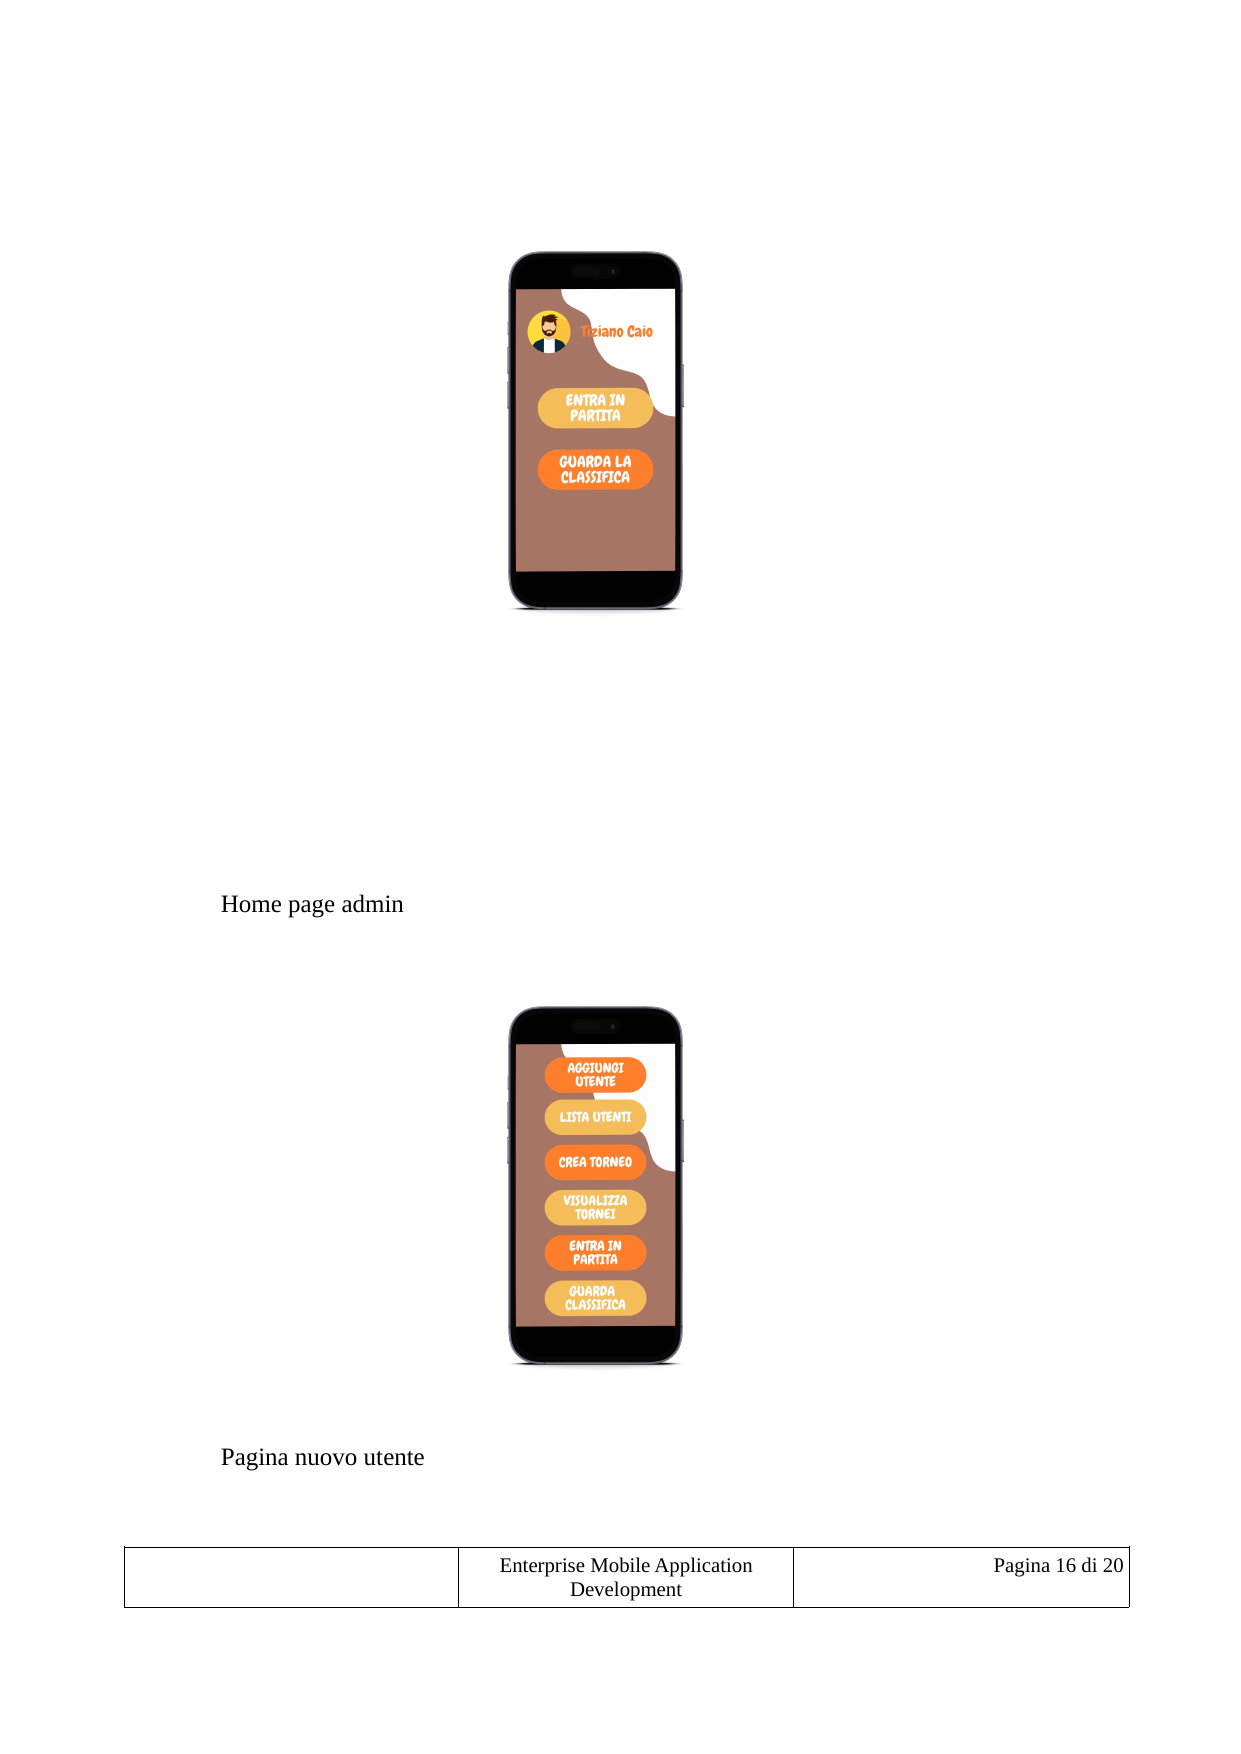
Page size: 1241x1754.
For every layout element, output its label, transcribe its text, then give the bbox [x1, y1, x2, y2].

picture [220, 162, 971, 688]
text Home page admin [221, 889, 1122, 917]
text Pagina nuovo utente [221, 1442, 1122, 1471]
picture [220, 917, 971, 1443]
